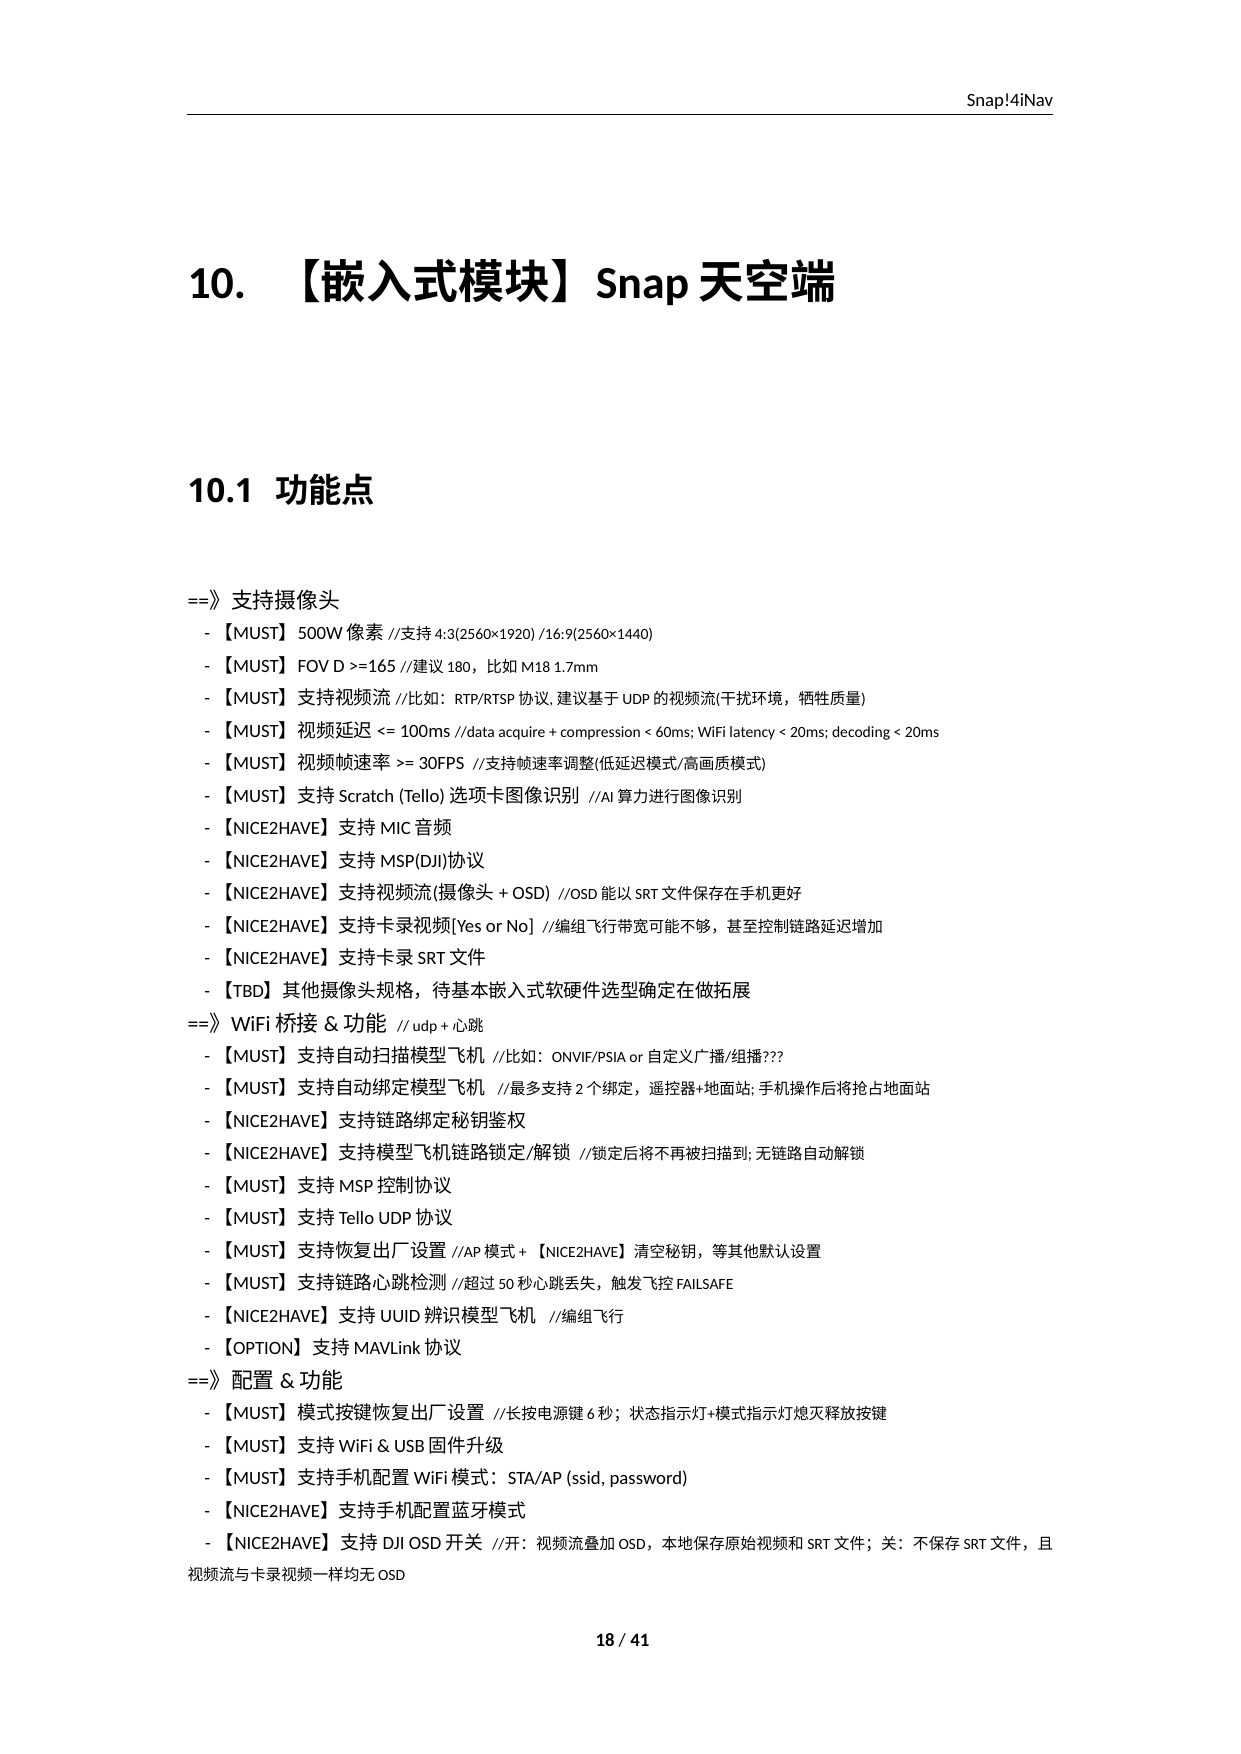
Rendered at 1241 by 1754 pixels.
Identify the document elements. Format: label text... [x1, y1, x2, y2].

text - 【TBD】其他摄像头规格，待基本嵌入式软硬件选型确定在做拓展 [187, 973, 1053, 1005]
text - 【MUST】支持恢复出厂设置 //AP模式 + 【NICE2HAVE】清空秘钥，等其他默认设置 [187, 1233, 1053, 1265]
text ==》支持摄像头 [187, 583, 1053, 615]
text - 【NICE2HAVE】支持手机配置蓝牙模式 [187, 1493, 1053, 1525]
text - 【MUST】支持WiFi & USB固件升级 [187, 1428, 1053, 1460]
text - 【MUST】支持Scratch (Tello) 选项卡图像识别 //AI算力进行图像识别 [187, 778, 1053, 810]
text - 【MUST】视频帧速率 >= 30FPS //支持帧速率调整(低延迟模式/高画质模式) [187, 745, 1053, 778]
text - 【NICE2HAVE】支持MSP(DJI)协议 [187, 843, 1053, 875]
text - 【NICE2HAVE】支持链路绑定秘钥鉴权 [187, 1103, 1053, 1135]
text - 【NICE2HAVE】支持MIC音频 [187, 810, 1053, 843]
text - 【NICE2HAVE】支持卡录SRT文件 [187, 940, 1053, 973]
text - 【MUST】模式按键恢复出厂设置 //长按电源键6秒；状态指示灯+模式指示灯熄灭释放按键 [187, 1395, 1053, 1428]
subtitle 【嵌入式模块】Snap天空端 [187, 230, 1053, 327]
text - 【MUST】支持自动绑定模型飞机 //最多支持2个绑定，遥控器+地面站; 手机操作后将抢占地面站 [187, 1070, 1053, 1103]
text - 【MUST】FOV D >=165 //建议180，比如 M18 1.7mm [187, 648, 1053, 680]
text - 【MUST】支持自动扫描模型飞机 //比如：ONVIF/PSIA or 自定义广播/组播??? [187, 1038, 1053, 1070]
text - 【MUST】支持MSP控制协议 [187, 1168, 1053, 1200]
text - 【MUST】视频延迟 <= 100ms //data acquire + compression < 60ms; WiFi latency < 20ms; decoding < 20ms [187, 713, 1053, 745]
text - 【NICE2HAVE】支持卡录视频[Yes or No] //编组飞行带宽可能不够，甚至控制链路延迟增加 [187, 908, 1053, 940]
text - 【NICE2HAVE】支持DJI OSD开关 //开：视频流叠加OSD，本地保存原始视频和SRT文件；关：不保存SRT文件，且视频流与卡录视频一样均无OSD [187, 1525, 1053, 1590]
text - 【MUST】支持链路心跳检测 //超过50秒心跳丢失，触发飞控FAILSAFE [187, 1265, 1053, 1298]
text - 【MUST】支持手机配置WiFi模式：STA/AP (ssid, password) [187, 1460, 1053, 1493]
text - 【MUST】支持视频流 //比如：RTP/RTSP协议, 建议基于UDP的视频流(干扰环境，牺牲质量) [187, 680, 1053, 713]
text ==》WiFi桥接 & 功能 // udp + 心跳 [187, 1005, 1053, 1038]
text - 【NICE2HAVE】支持UUID辨识模型飞机 //编组飞行 [187, 1298, 1053, 1330]
subtitle 功能点 [187, 455, 1053, 520]
text - 【MUST】500W像素 //支持4:3(2560×1920) /16:9(2560×1440) [187, 615, 1053, 648]
text - 【NICE2HAVE】支持模型飞机链路锁定/解锁 //锁定后将不再被扫描到; 无链路自动解锁 [187, 1135, 1053, 1168]
text ==》配置 & 功能 [187, 1363, 1053, 1395]
text - 【OPTION】支持MAVLink协议 [187, 1330, 1053, 1363]
text - 【MUST】支持Tello UDP协议 [187, 1200, 1053, 1233]
text - 【NICE2HAVE】支持视频流(摄像头 + OSD) //OSD能以SRT文件保存在手机更好 [187, 875, 1053, 908]
